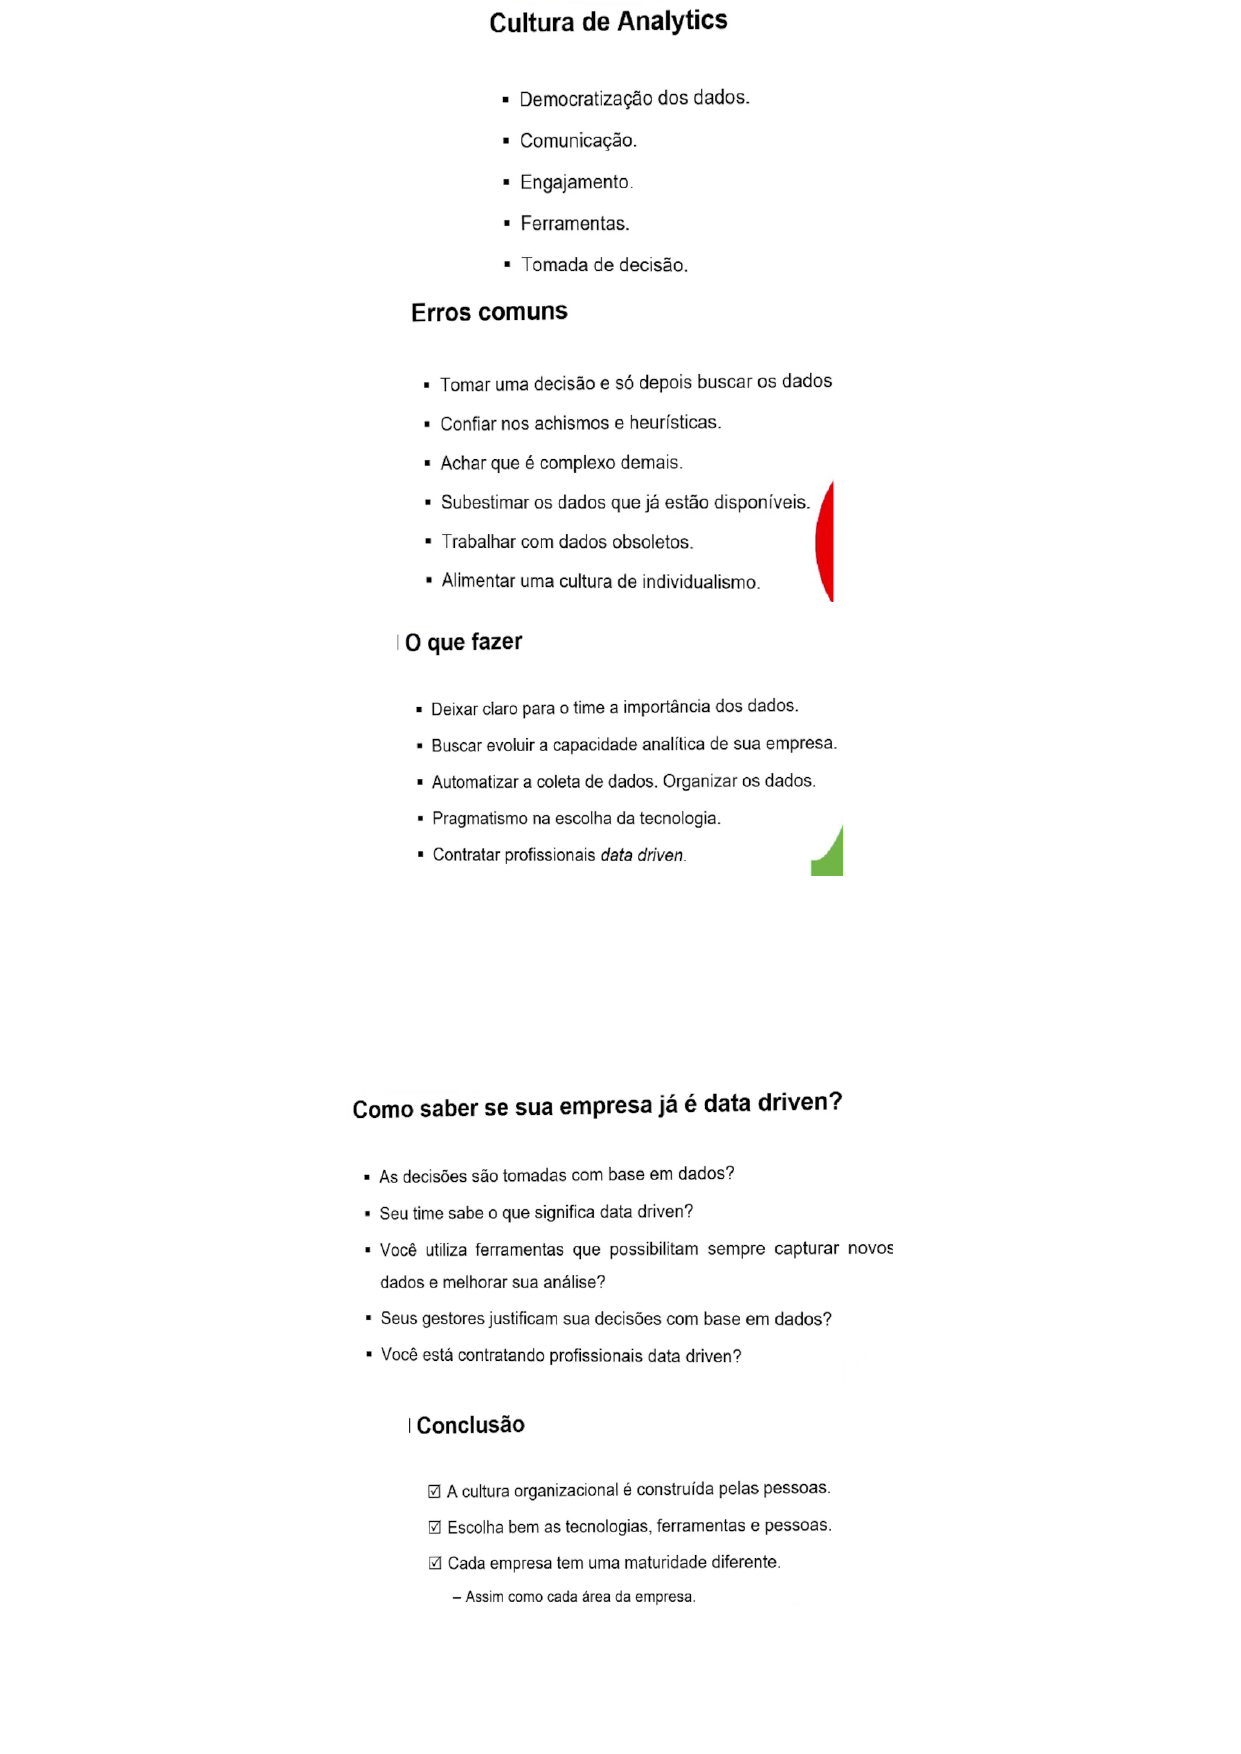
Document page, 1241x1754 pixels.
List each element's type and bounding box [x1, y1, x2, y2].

picture [484, 0, 757, 276]
picture [397, 625, 843, 876]
picture [347, 1090, 893, 1387]
picture [409, 1410, 832, 1614]
picture [407, 298, 834, 602]
